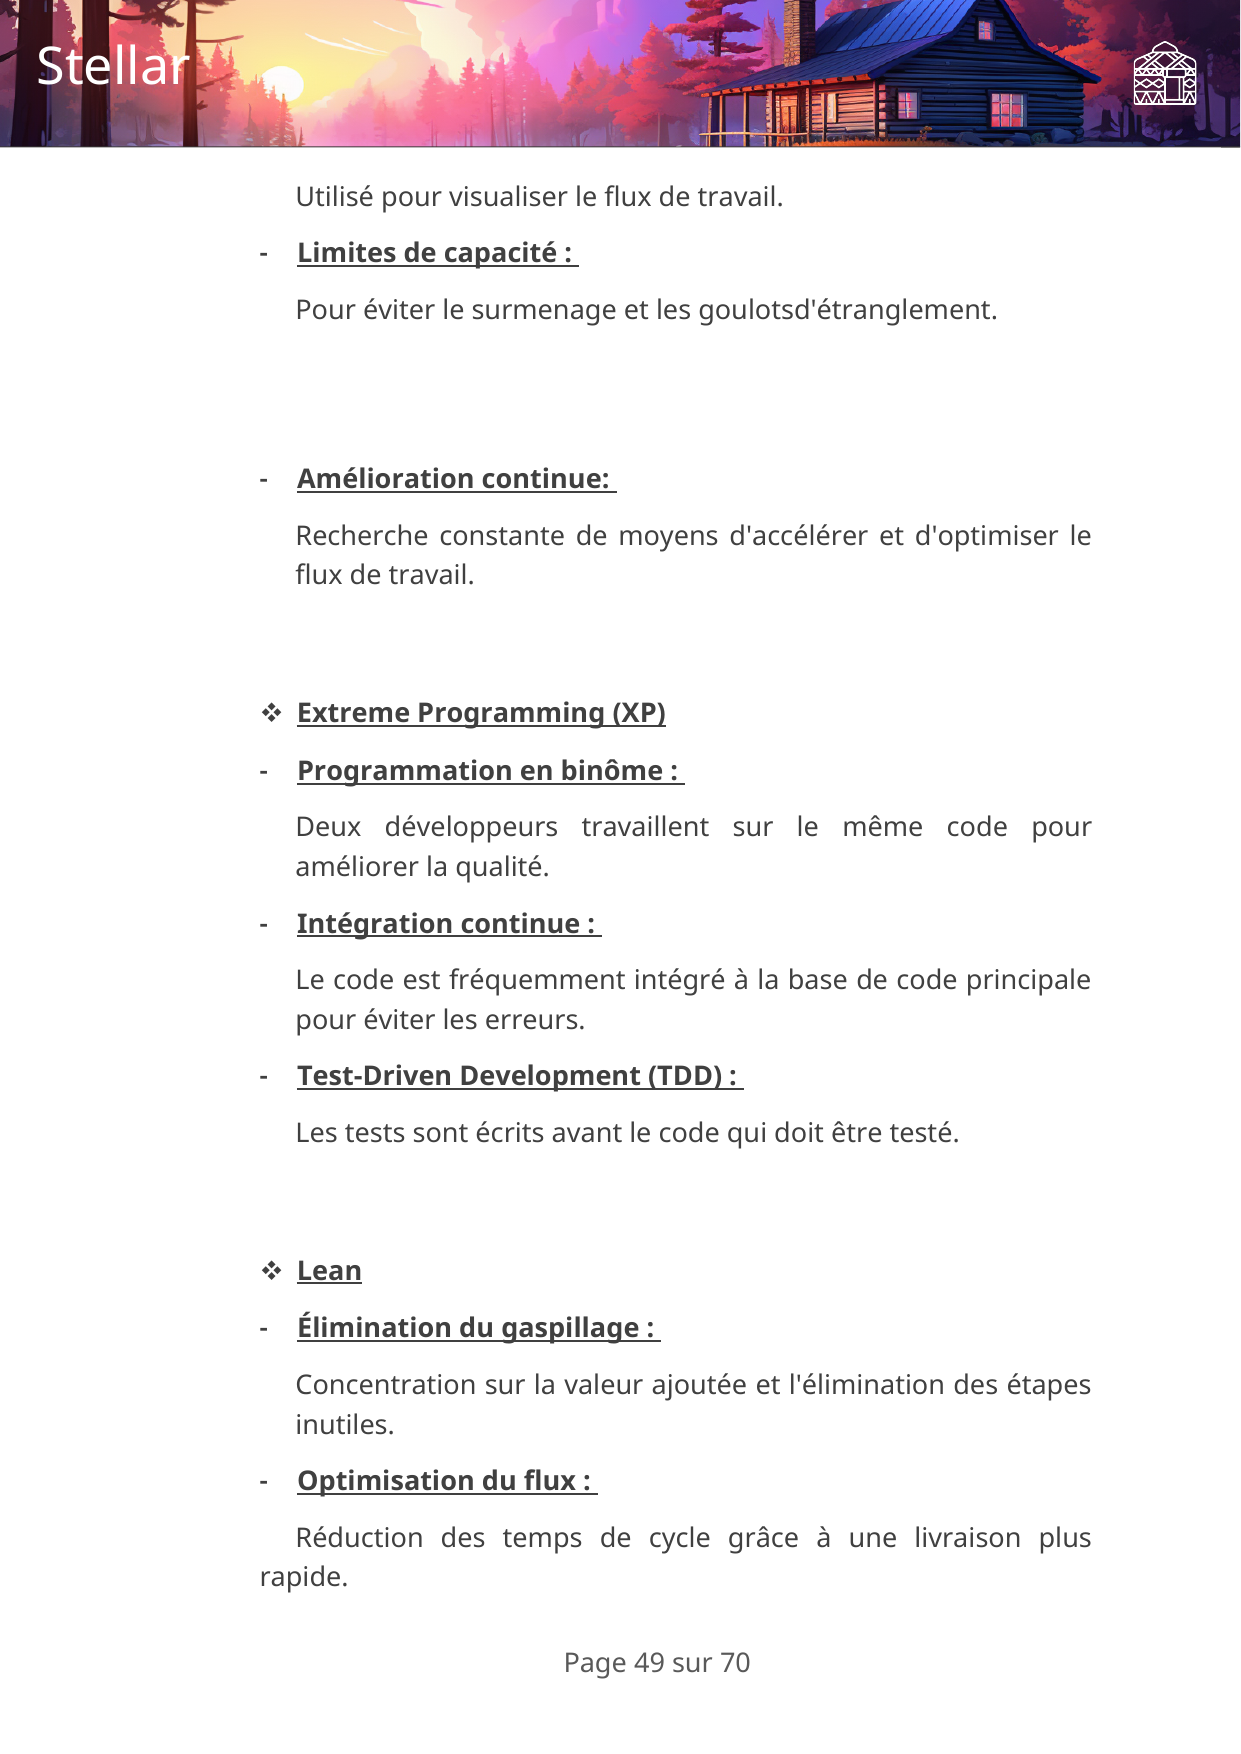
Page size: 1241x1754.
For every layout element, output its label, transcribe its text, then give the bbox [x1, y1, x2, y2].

list Intégration continue : [259, 904, 1092, 941]
list Élimination du gaspillage : [259, 1309, 1092, 1346]
list Limites de capacité : [259, 234, 1092, 271]
text Réduction des temps de cycle grâce à une livraison plus rapide. [259, 1518, 1092, 1595]
text Pour éviter le surmenage et les goulotsd'étranglement. [259, 290, 1092, 327]
text Le code est fréquemment intégré à la base de code principale pour éviter les erreurs. [295, 961, 1092, 1037]
text Concentration sur la valeur ajoutée et l'élimination des étapes inutiles. [295, 1365, 1092, 1442]
list Amélioration continue: [259, 459, 1092, 496]
text Deux développeurs travaillent sur le même code pour améliorer la qualité. [295, 808, 1092, 884]
list Programmation en binôme : [259, 751, 1092, 788]
picture [0, 0, 1241, 146]
subtitle Extreme Programming (XP) [259, 694, 1092, 731]
list Test-Driven Development (TDD) : [259, 1057, 1092, 1094]
text Utilisé pour visualiser le flux de travail. [221, 177, 1092, 214]
text Recherche constante de moyens d'accélérer et d'optimiser le flux de travail. [295, 516, 1092, 593]
list Optimisation du flux : [259, 1462, 1092, 1498]
subtitle Lean [259, 1251, 1092, 1288]
text Les tests sont écrits avant le code qui doit être testé. [221, 1113, 1092, 1150]
